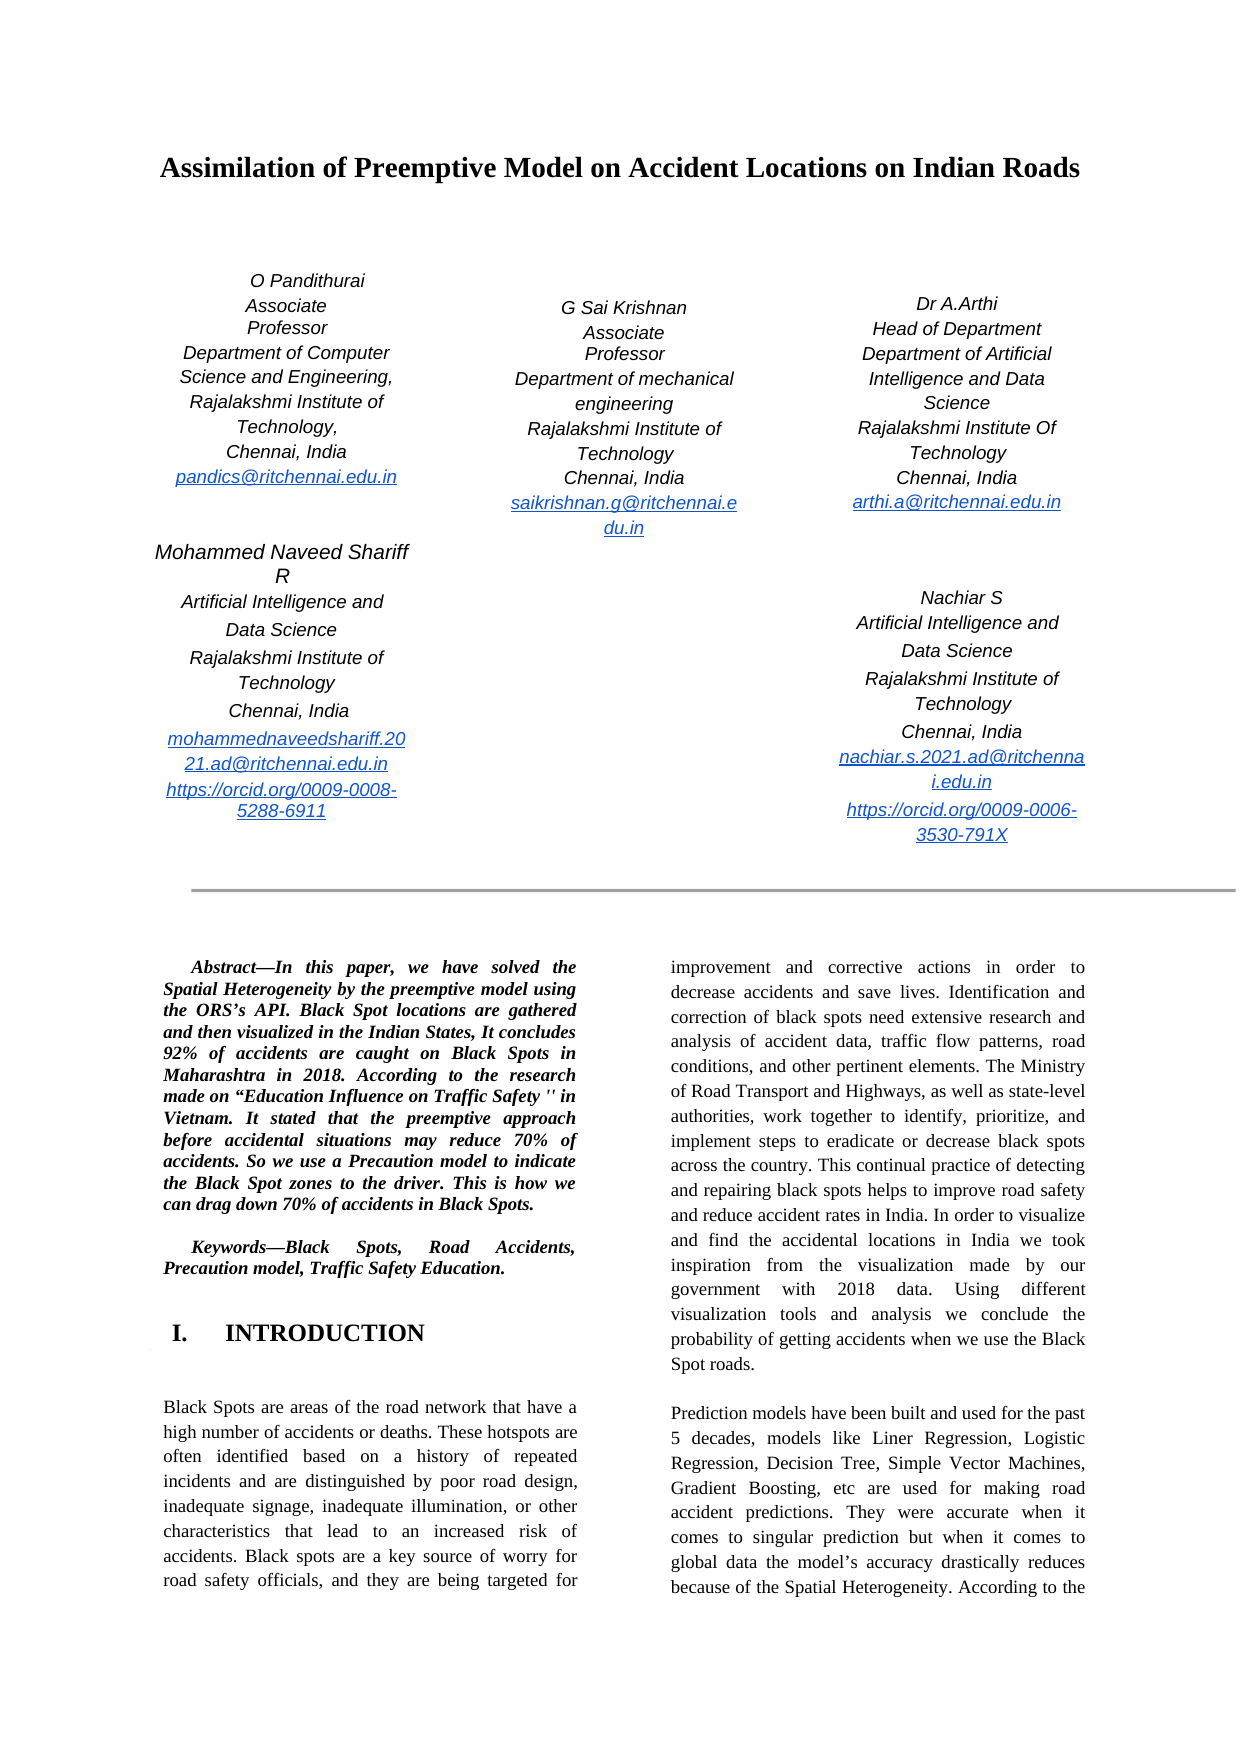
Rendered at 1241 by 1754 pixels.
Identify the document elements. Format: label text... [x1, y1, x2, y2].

text https://orcid.org/0009-0006-3530-791X [839, 799, 1086, 845]
text G Sai Krishnan [503, 297, 746, 318]
text pandics@ritchennai.edu.in [163, 465, 411, 487]
text arthi.a@ritchennai.edu.in [839, 491, 1076, 513]
text O Pandithurai [250, 270, 414, 292]
text Department of Artificial Intelligence and Data Science [839, 342, 1076, 414]
list INTRODUCTION [187, 1318, 582, 1347]
text Chennai, India [839, 466, 1076, 488]
text https://orcid.org/0009-0008-5288-6911 [150, 778, 414, 822]
text saikrishnan.g@ritchennai.edu.in [506, 492, 744, 538]
text Department of mechanical engineering [503, 368, 747, 414]
text Chennai, India [163, 441, 411, 462]
text Rajalakshmi Institute Of Technology [839, 417, 1076, 463]
text mohammednaveedshariff.2021.ad@ritchennai.edu.in [163, 728, 411, 774]
text Data Science [163, 619, 401, 641]
text Rajalakshmi Institute of Technology [506, 418, 744, 464]
text Chennai, India [163, 700, 411, 721]
text Assimilation of Preemptive Model on Accident Locations on Indian Roads [150, 150, 1090, 183]
text Data Science [839, 640, 1076, 662]
text Department of Computer Science and Engineering, [163, 341, 411, 388]
text Chennai, India [506, 467, 744, 489]
text Associate Professor [564, 322, 685, 365]
text Associate Professor [225, 295, 349, 338]
text Keywords—Black Spots, Road Accidents, Precaution model, Traffic Safety Education. [163, 1236, 578, 1279]
text Chennai, India nachiar.s.2021.ad@ritchennai.edu.in [839, 721, 1086, 792]
text Rajalakshmi Institute of Technology [839, 668, 1086, 714]
text Rajalakshmi Institute of Technology [163, 647, 411, 693]
text Nachiar S [839, 587, 1086, 609]
text Head of Department [839, 318, 1076, 339]
text Abstract—In this paper, we have solved the Spatial Heterogeneity by the preemptive model using the ORS’s API. Black Spot locations are gathered and then visualized in the Indian States, It concludes 92% of accidents are caught on Black Spots in Maharashtra in 2018. According to the research made on “Education Influence on Traffic Safety '' in Vietnam. It stated that the preemptive approach before accidental situations may reduce 70% of accidents. So we use a Precaution model to indicate the Black Spot zones to the driver. This is how we can drag down 70% of accidents in Black Spots. [163, 956, 578, 1215]
text Mohammed Naveed Shariff R [150, 540, 414, 588]
text Artificial Intelligence and [839, 612, 1076, 633]
text Artificial Intelligence and [163, 591, 401, 612]
text Black Spots are areas of the road network that have a high number of accidents or deaths. These hotspots are often identified based on a history of repeated incidents and are distinguished by poor road design, inadequate signage, inadequate illumination, or other characteristics that lead to an increased risk of accidents. Black spots are a key source of worry for road safety officials, and they are being targeted for improvement and corrective actions in order to decrease accidents and save lives. Identification and correction of black spots need extensive research and analysis of accident data, traffic flow patterns, road conditions, and other pertinent elements. The Ministry of Road Transport and Highways, as well as state-level authorities, work together to identify, prioritize, and implement steps to eradicate or decrease black spots across the country. This continual practice of detecting and repairing black spots helps to improve road safety and reduce accident rates in India. In order to visualize and find the accidental locations in India we took inspiration from the visualization made by our government with 2018 data. Using different visualization tools and analysis we conclude the probability of getting accidents when we use the Black Spot roads. [671, 956, 1086, 1374]
text Rajalakshmi Institute of Technology, [163, 391, 411, 437]
text Dr A.Arthi [839, 293, 1076, 314]
text Black Spots are areas of the road network that have a high number of accidents or deaths. These hotspots are often identified based on a history of repeated incidents and are distinguished by poor road design, inadequate signage, inadequate illumination, or other characteristics that lead to an increased risk of accidents. Black spots are a key source of worry for road safety officials, and they are being targeted for improvement and corrective actions in order to decrease accidents and save lives. Identification and correction of black spots need extensive research and analysis of accident data, traffic flow patterns, road conditions, and other pertinent elements. The Ministry of Road Transport and Highways, as well as state-level authorities, work together to identify, prioritize, and implement steps to eradicate or decrease black spots across the country. This continual practice of detecting and repairing black spots helps to improve road safety and reduce accident rates in India. In order to visualize and find the accidental locations in India we took inspiration from the visualization made by our government with 2018 data. Using different visualization tools and analysis we conclude the probability of getting accidents when we use the Black Spot roads. [163, 1396, 578, 1591]
